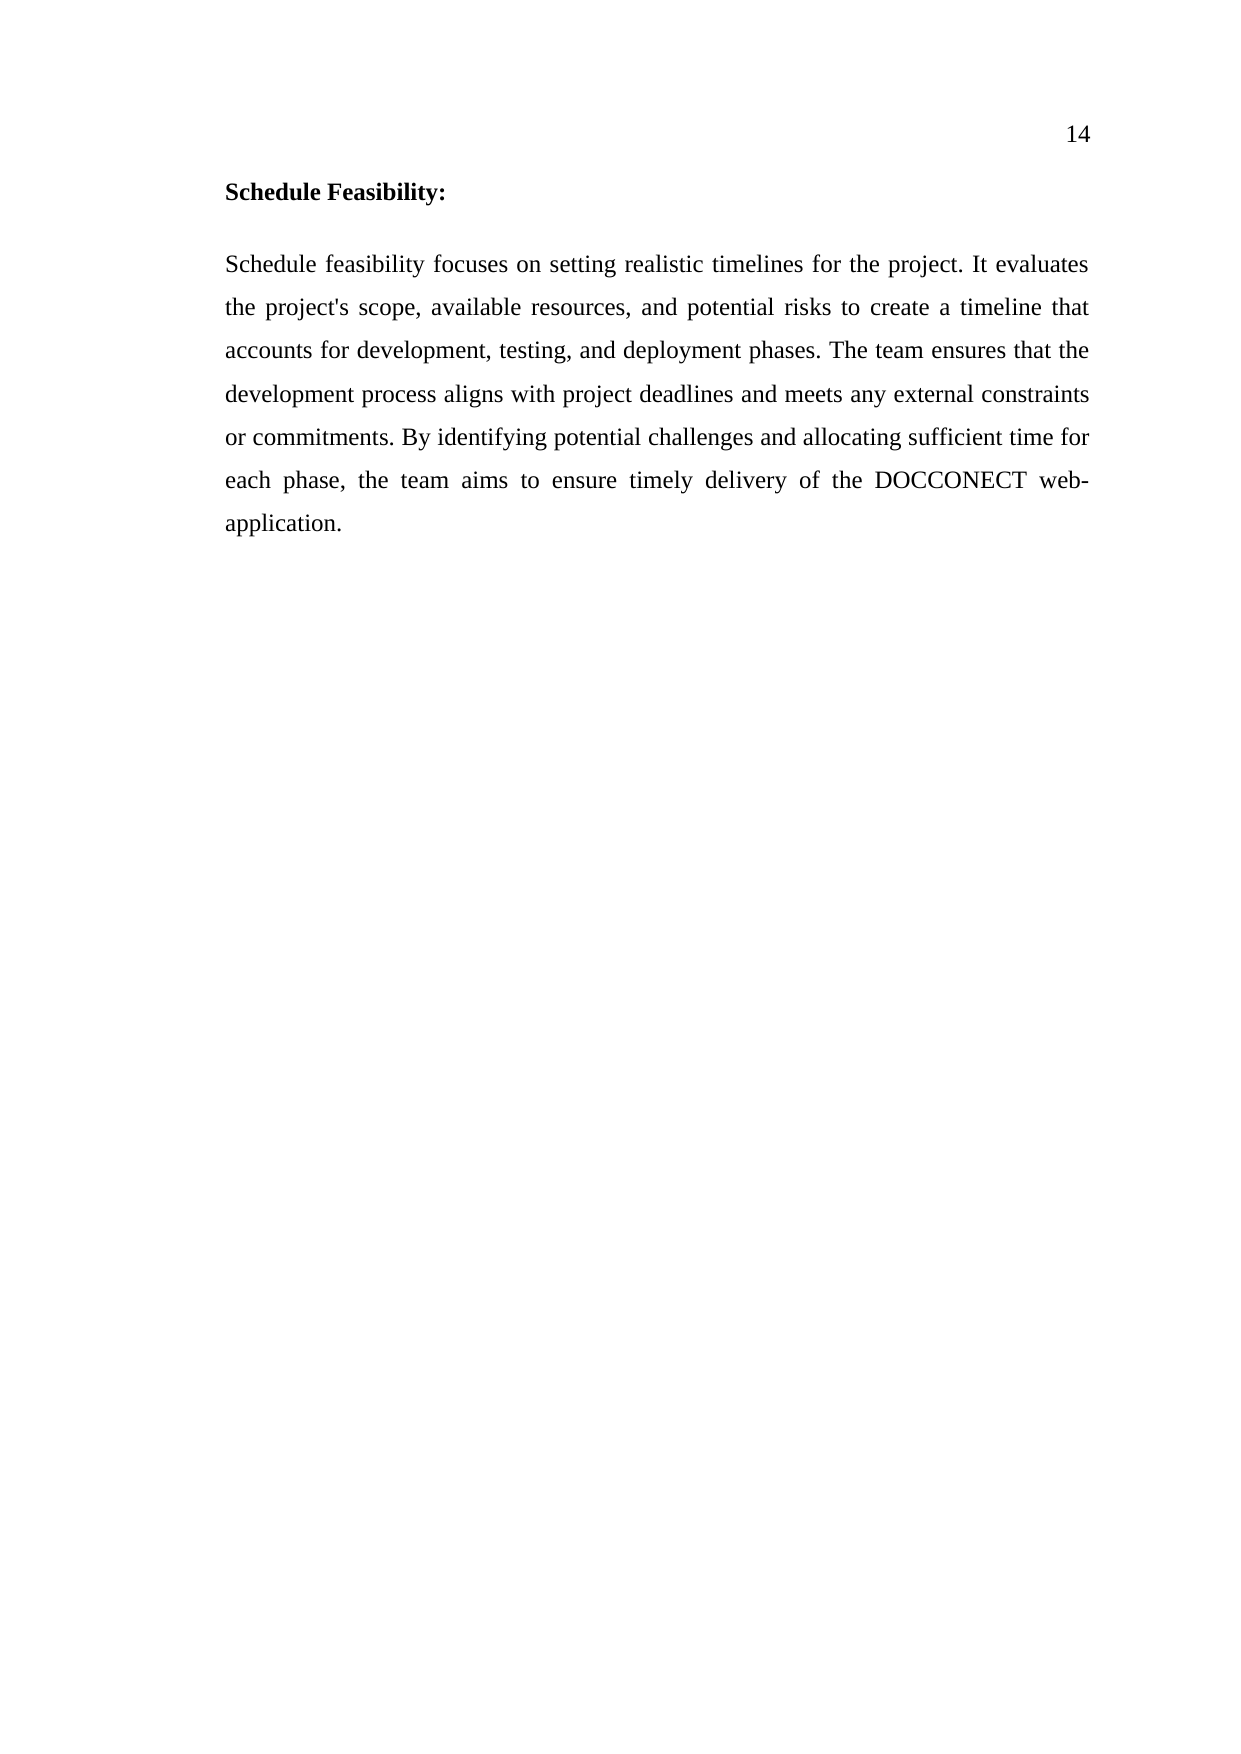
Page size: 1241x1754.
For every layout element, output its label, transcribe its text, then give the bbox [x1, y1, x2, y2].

text Schedule Feasibility: [225, 177, 1090, 206]
text Schedule feasibility focuses on setting realistic timelines for the project. It evaluates the project's scope, available resources, and potential risks to create a timeline that accounts for development, testing, and deployment phases. The team ensures that the development process aligns with project deadlines and meets any external constraints or commitments. By identifying potential challenges and allocating sufficient time for each phase, the team aims to ensure timely delivery of the DOCCONECT web-application. [225, 249, 1090, 537]
